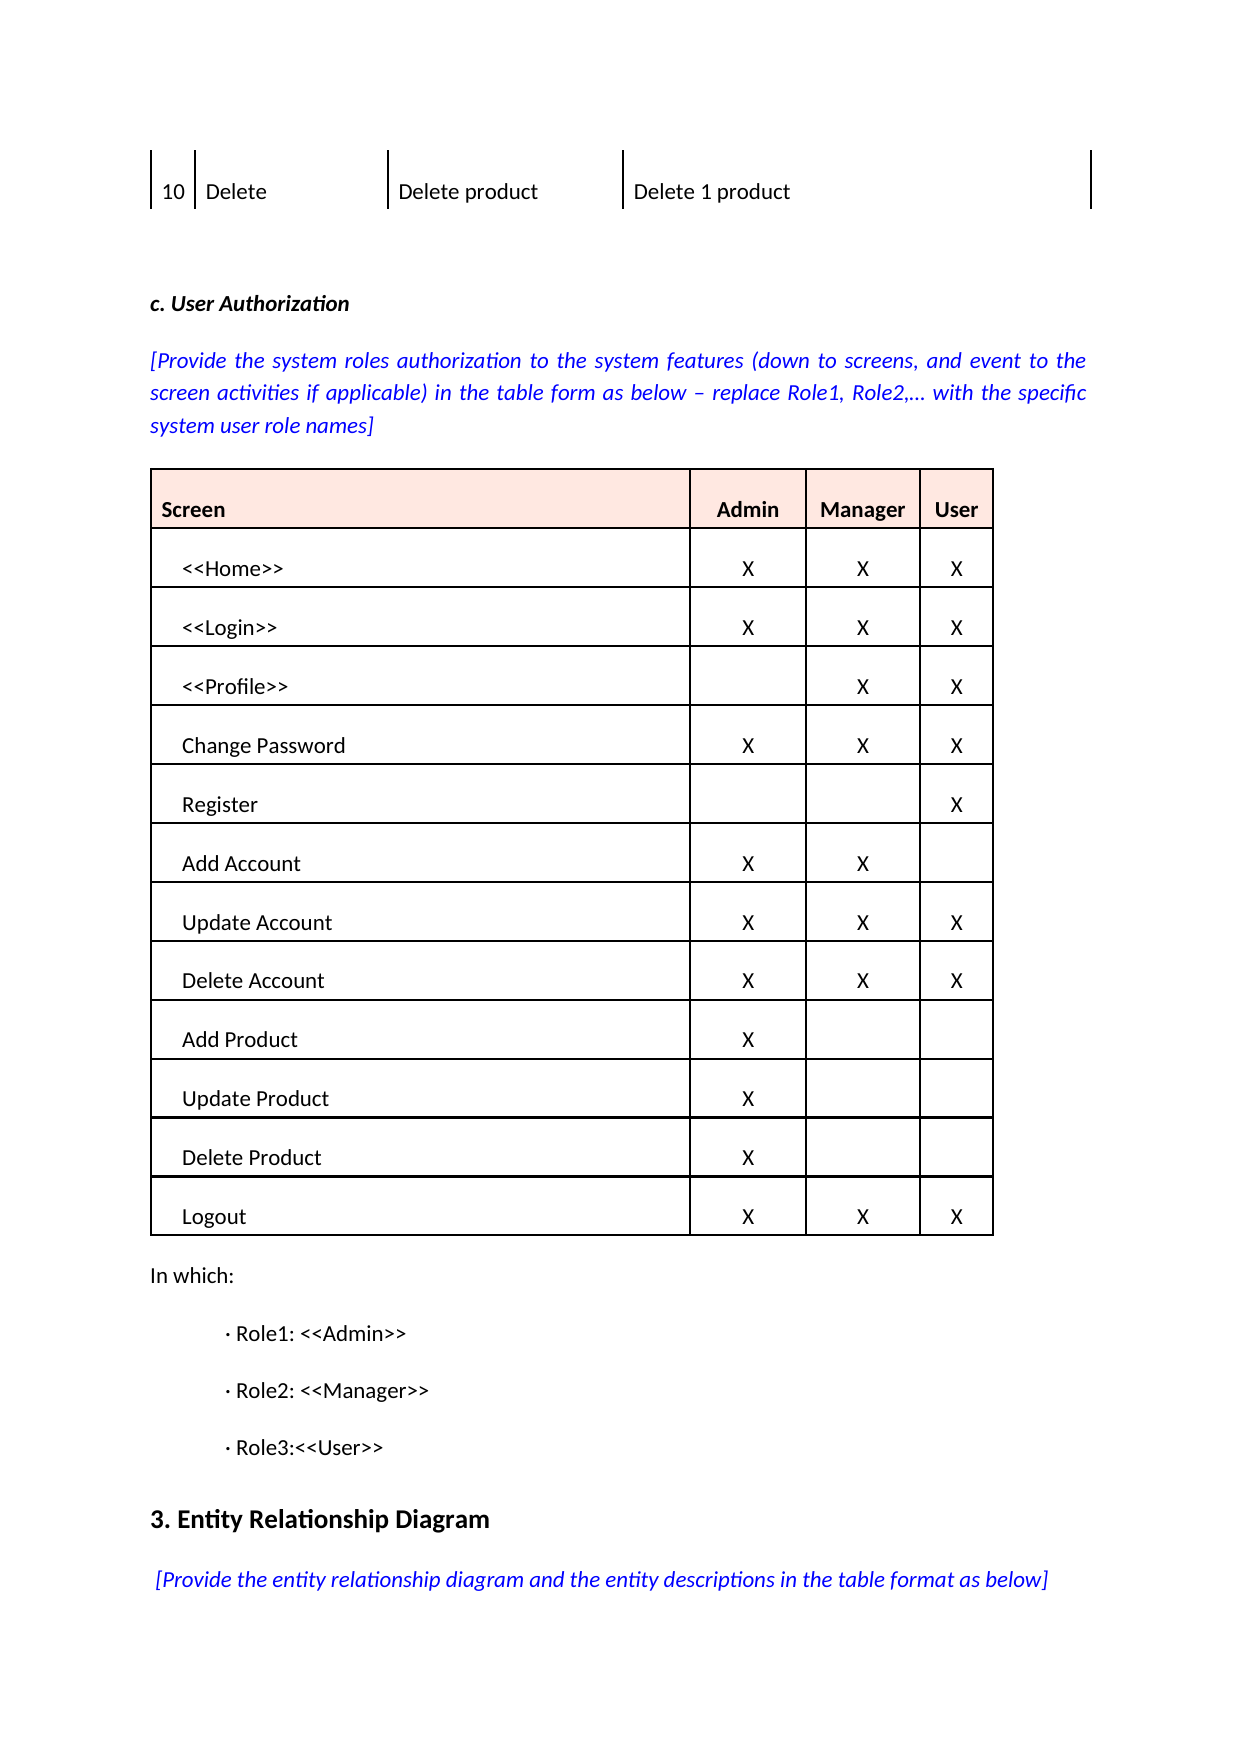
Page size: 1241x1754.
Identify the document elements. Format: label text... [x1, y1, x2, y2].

table_cell X [691, 883, 805, 939]
text · Role2: <<Manager>> [225, 1376, 1090, 1404]
table_header Manager [807, 470, 919, 527]
table_cell X [921, 588, 992, 645]
table_cell [921, 1119, 992, 1175]
table_cell X [807, 529, 919, 586]
text · Role1: <<Admin>> [225, 1319, 1090, 1347]
table_cell Register [152, 765, 689, 822]
table_cell [807, 1001, 919, 1057]
table_cell X [921, 529, 992, 586]
table_cell X [691, 588, 805, 645]
table_cell X [807, 824, 919, 881]
table_cell X [921, 706, 992, 763]
table_cell Logout [152, 1178, 689, 1234]
table_cell <<Profile>> [152, 647, 689, 704]
table_cell X [691, 824, 805, 881]
table_cell [921, 1001, 992, 1057]
table_cell Delete Account [152, 942, 689, 998]
table_header User [921, 470, 992, 527]
table_cell X [691, 1001, 805, 1057]
table_cell X [807, 647, 919, 704]
table_cell X [921, 765, 992, 822]
table_header Screen [152, 470, 689, 527]
table_cell Change Password [152, 706, 689, 763]
table_cell [807, 1060, 919, 1116]
table_cell X [691, 1119, 805, 1175]
table_cell Delete 1 product [624, 150, 1090, 209]
table_cell X [807, 942, 919, 998]
table_cell [807, 765, 919, 822]
table_cell [921, 1060, 992, 1116]
table_cell X [921, 1178, 992, 1234]
table_cell [691, 765, 805, 822]
table_cell X [691, 1060, 805, 1116]
table_cell X [807, 706, 919, 763]
table_cell [691, 647, 805, 704]
table_cell [921, 824, 992, 881]
table_cell X [691, 529, 805, 586]
table_cell X [807, 588, 919, 645]
table_cell Delete product [389, 150, 622, 209]
table_cell Delete Product [152, 1119, 689, 1175]
text [Provide the entity relationship diagram and the entity descriptions in the table format as below] [150, 1566, 1090, 1594]
table_cell Delete [196, 150, 387, 209]
text · Role3:<<User>> [225, 1433, 1090, 1461]
table_cell X [807, 883, 919, 939]
table_cell Add Product [152, 1001, 689, 1057]
subtitle c. User Authorization [150, 289, 1090, 317]
table_header Admin [691, 470, 805, 527]
table_cell <<Home>> [152, 529, 689, 586]
table_cell X [921, 883, 992, 939]
table_cell [807, 1119, 919, 1175]
table_cell X [921, 647, 992, 704]
table_cell X [921, 942, 992, 998]
table_cell Update Product [152, 1060, 689, 1116]
table_cell X [691, 706, 805, 763]
table_cell Update Account [152, 883, 689, 939]
subtitle 3. Entity Relationship Diagram [150, 1503, 1090, 1536]
table_cell X [807, 1178, 919, 1234]
text [Provide the system roles authorization to the system features (down to screens, and event to the screen activities if applicable) in the table form as below – replace Role1, Role2,… with the specific system user role names] [150, 346, 1090, 439]
text In which: [150, 1261, 1090, 1289]
table_cell 10 [152, 150, 194, 209]
table_cell X [691, 1178, 805, 1234]
table_cell <<Login>> [152, 588, 689, 645]
table_cell Add Account [152, 824, 689, 881]
table_cell X [691, 942, 805, 998]
